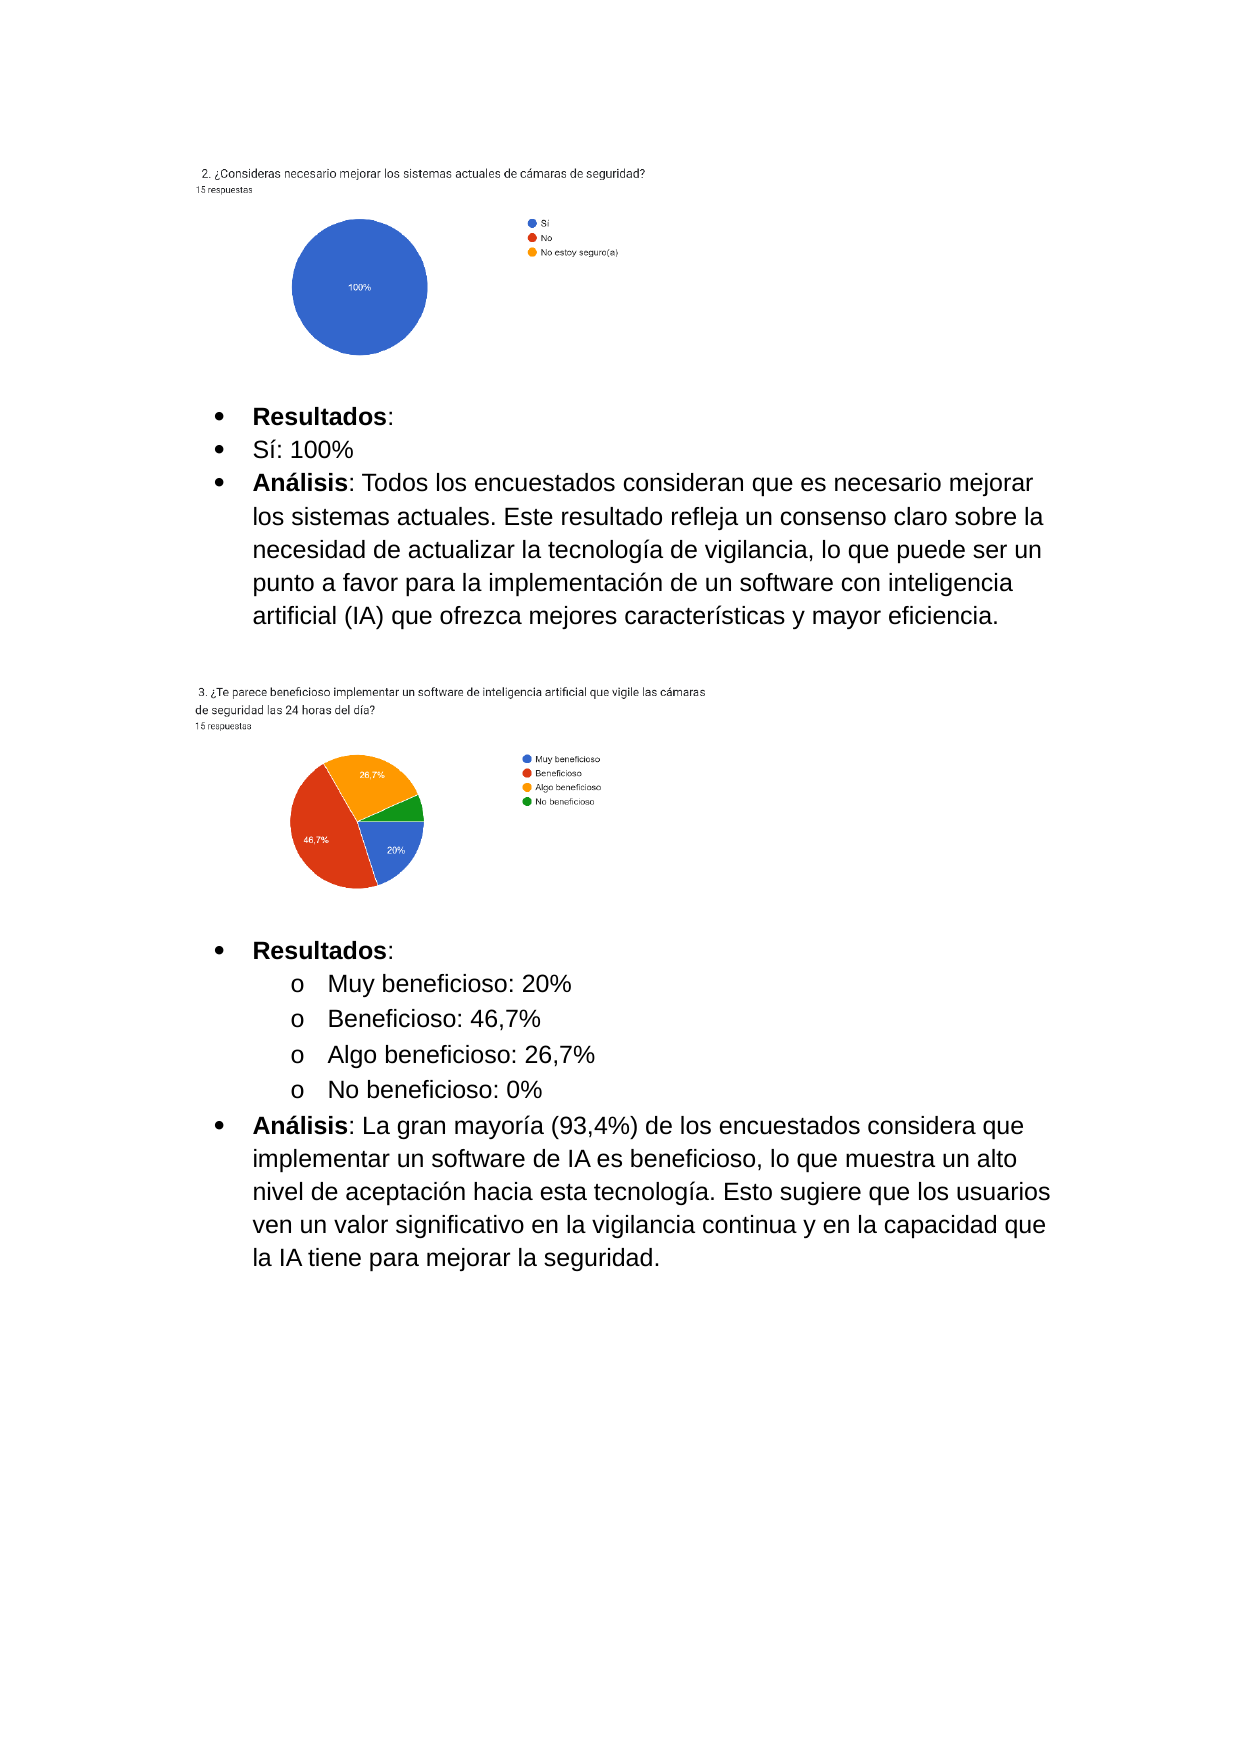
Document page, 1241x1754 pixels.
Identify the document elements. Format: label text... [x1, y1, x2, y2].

list No beneficioso: 0% [290, 1076, 1063, 1106]
list Análisis: Todos los encuestados consideran que es necesario mejorar los sistemas actuales. Este resultado refleja un consenso claro sobre la necesidad de actualizar la tecnología de vigilancia, lo que puede ser un punto a favor para la implementación de un software con inteligencia artificial (IA) que ofrezca mejores características y mayor eficiencia. [215, 468, 1063, 629]
list Resultados: [215, 402, 1063, 431]
list Beneficioso: 46,7% [290, 1004, 1063, 1035]
picture [177, 666, 723, 914]
list Resultados: [215, 936, 1063, 965]
list Sí: 100% [215, 435, 1063, 464]
picture [177, 147, 731, 381]
list Análisis: La gran mayoría (93,4%) de los encuestados considera que implementar un software de IA es beneficioso, lo que muestra un alto nivel de aceptación hacia esta tecnología. Esto sugiere que los usuarios ven un valor significativo en la vigilancia continua y en la capacidad que la IA tiene para mejorar la seguridad. [215, 1111, 1063, 1272]
list Muy beneficioso: 20% [290, 969, 1063, 1000]
list Algo beneficioso: 26,7% [290, 1040, 1063, 1071]
